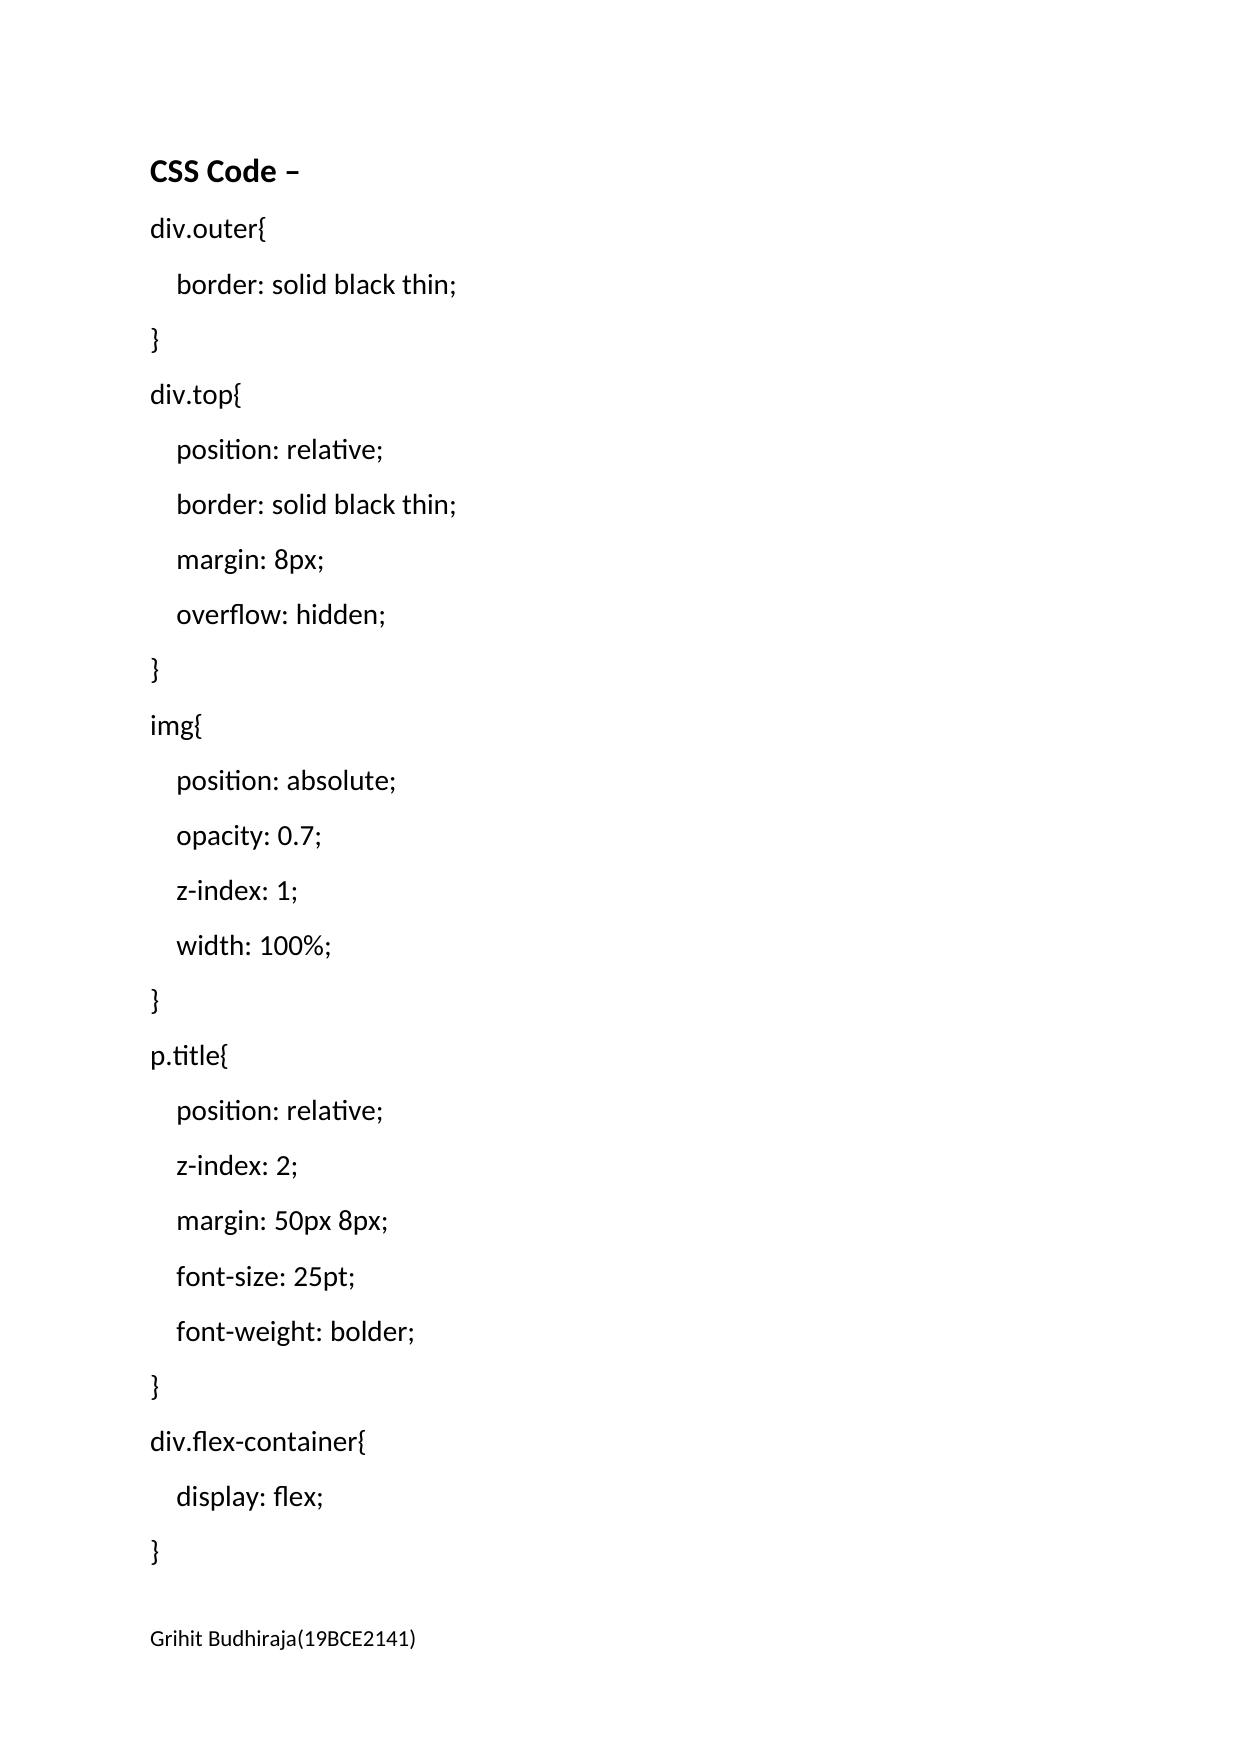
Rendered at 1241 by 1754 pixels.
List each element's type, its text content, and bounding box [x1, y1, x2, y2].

text div.flex-container{ [150, 1423, 1090, 1458]
text z-index: 2; [150, 1147, 1090, 1183]
text position: relative; [150, 1092, 1090, 1128]
text } [150, 321, 1090, 356]
text display: flex; [150, 1478, 1090, 1514]
text } [150, 982, 1090, 1018]
text position: absolute; [150, 762, 1090, 797]
text p.title{ [150, 1037, 1090, 1073]
text font-size: 25pt; [150, 1258, 1090, 1293]
text border: solid black thin; [150, 266, 1090, 301]
text border: solid black thin; [150, 486, 1090, 522]
text } [150, 1533, 1090, 1569]
text div.outer{ [150, 211, 1090, 246]
text margin: 8px; [150, 541, 1090, 577]
text font-weight: bolder; [150, 1313, 1090, 1348]
text margin: 50px 8px; [150, 1202, 1090, 1238]
text div.top{ [150, 376, 1090, 412]
text z-index: 1; [150, 872, 1090, 907]
text CSS Code – [150, 150, 1090, 191]
text overflow: hidden; [150, 596, 1090, 632]
text } [150, 651, 1090, 687]
text } [150, 1368, 1090, 1403]
text img{ [150, 707, 1090, 742]
text position: relative; [150, 431, 1090, 467]
text width: 100%; [150, 927, 1090, 963]
text opacity: 0.7; [150, 817, 1090, 852]
